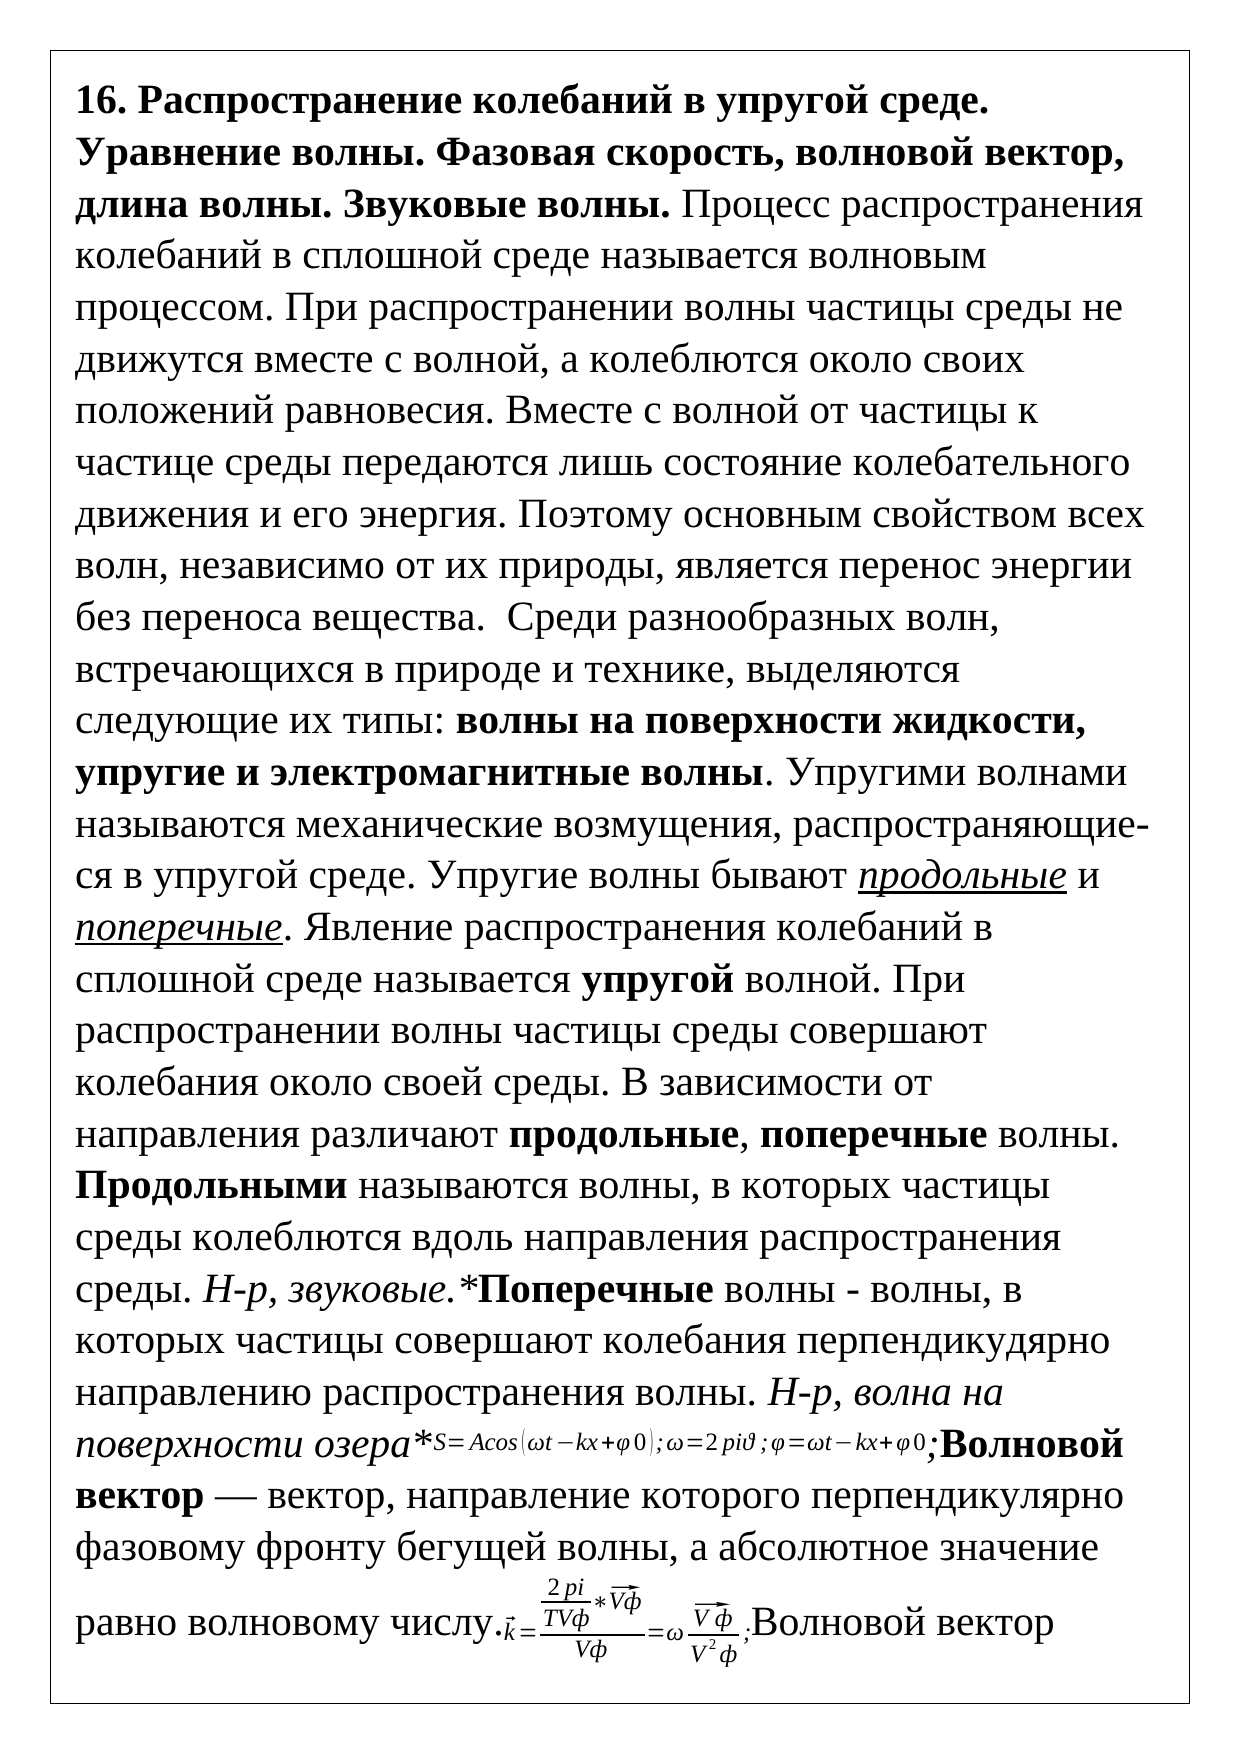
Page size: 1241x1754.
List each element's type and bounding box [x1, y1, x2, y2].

text [75, 75, 1165, 1667]
